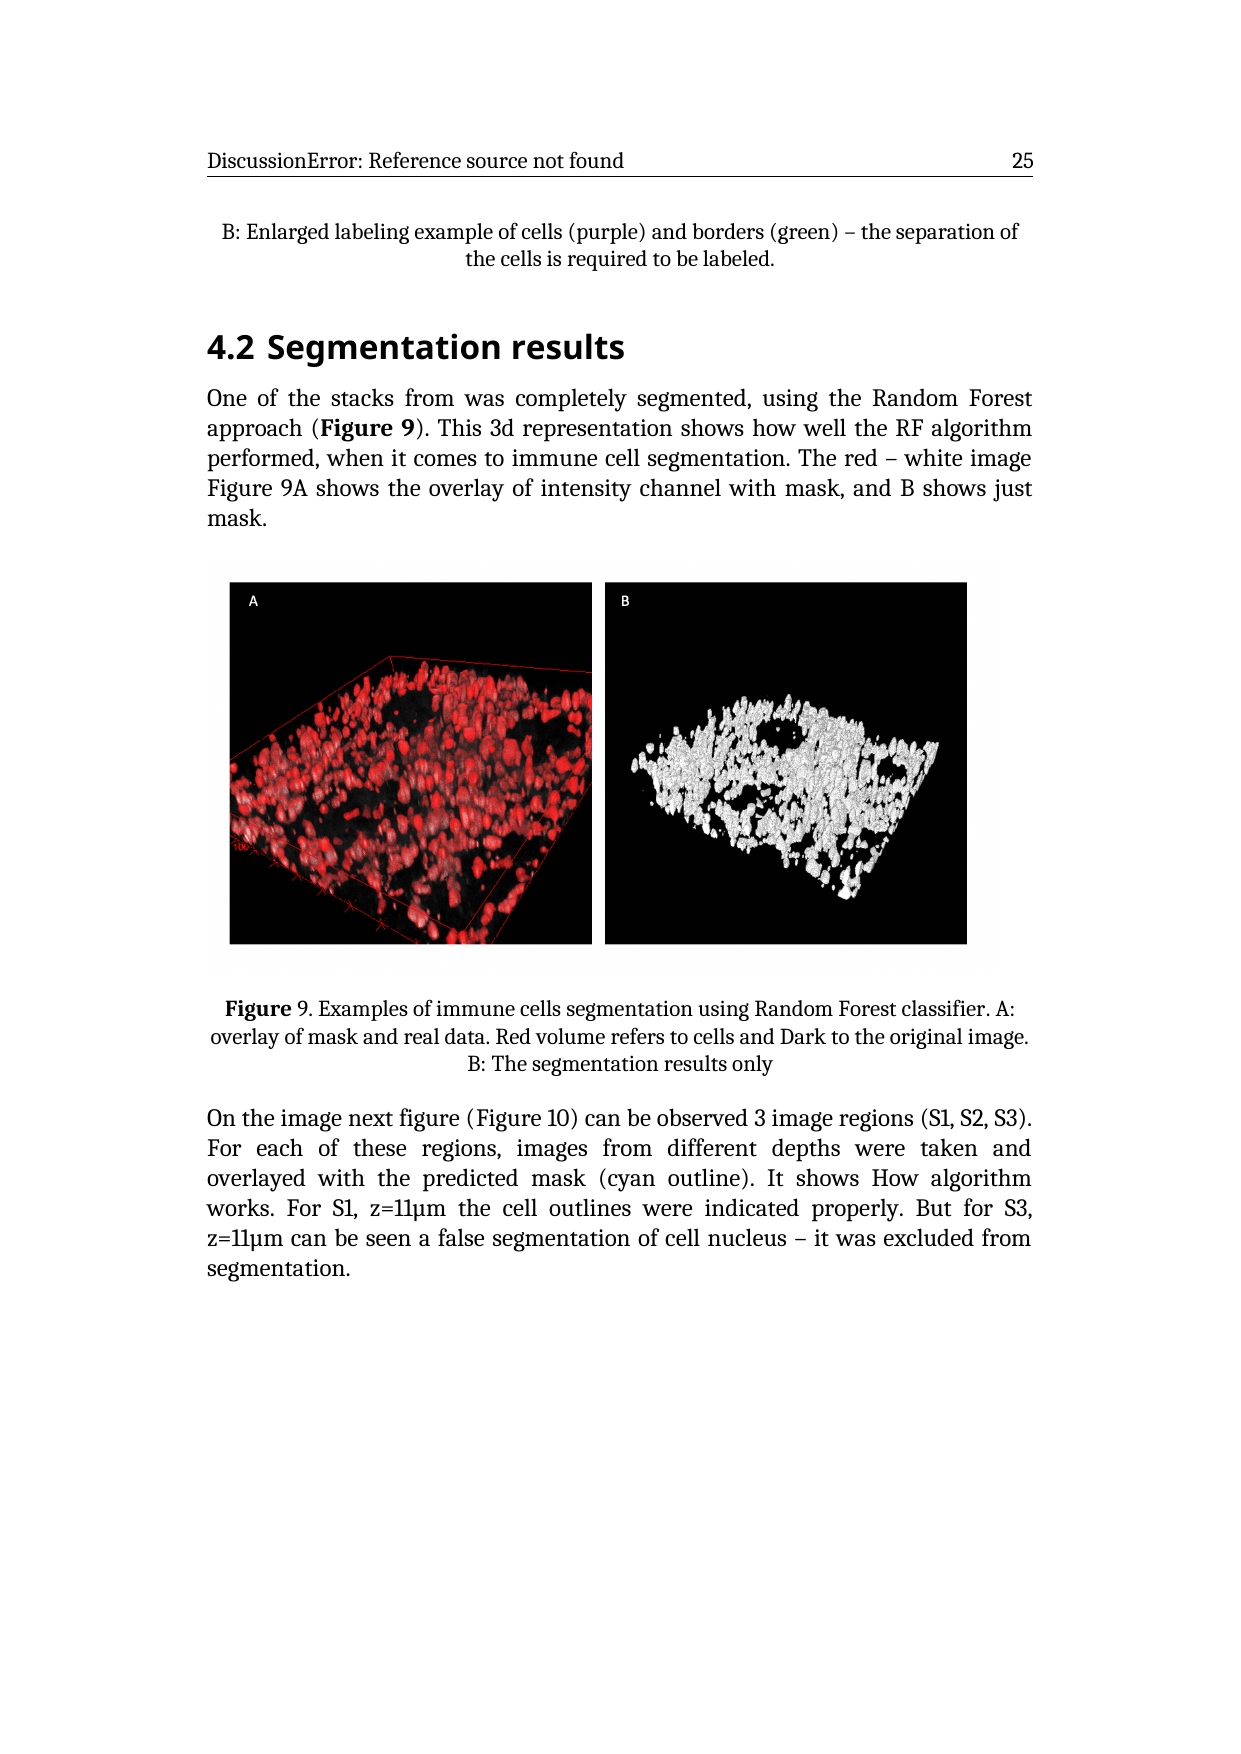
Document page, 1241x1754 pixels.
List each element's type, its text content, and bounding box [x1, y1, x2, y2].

text One of the stacks from was completely segmented, using the Random Forest approach (Figure 9). This 3d representation shows how well the RF algorithm performed, when it comes to immune cell segmentation. The red – white image Figure 9A shows the overlay of intensity channel with mask, and B shows just mask. [207, 384, 1033, 533]
text Figure 9. Examples of immune cells segmentation using Random Forest classifier. A: overlay of mask and real data. Red volume refers to cells and Dark to the original image. B: The segmentation results only [207, 996, 1033, 1077]
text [207, 218, 1033, 272]
text On the image next figure (Figure 10) can be observed 3 image regions (S1, S2, S3). For each of these regions, images from different depths were taken and overlayed with the predicted mask (cyan outline). It shows How algorithm works. For S1, z=11µm the cell outlines were indicated properly. But for S3, z=11µm can be seen a false segmentation of cell nucleus – it was excluded from segmentation. [207, 1104, 1033, 1283]
picture [206, 559, 995, 970]
subtitle Segmentation results [207, 324, 1033, 369]
